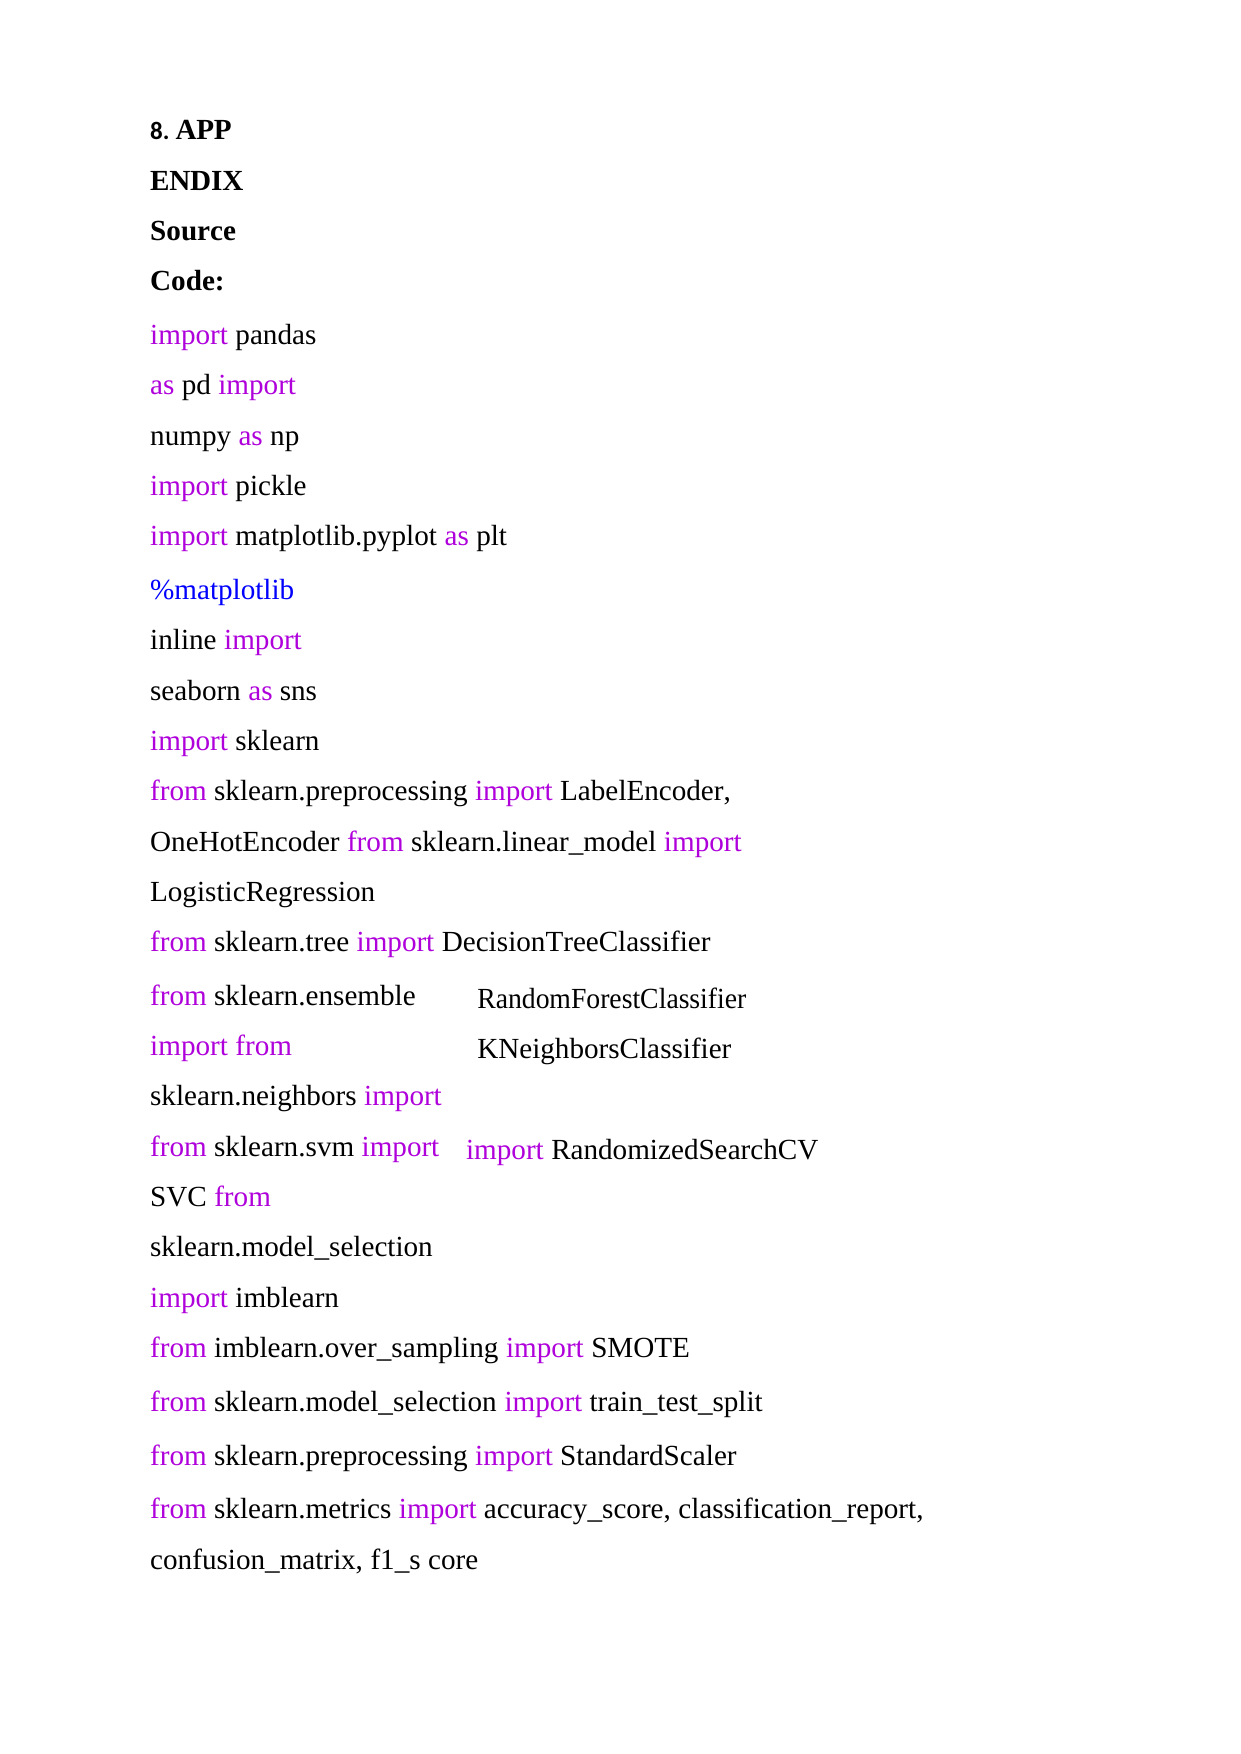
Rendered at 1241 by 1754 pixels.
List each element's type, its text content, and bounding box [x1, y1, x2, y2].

text RandomForestClassifier KNeighborsClassifier [477, 981, 911, 1065]
text import matplotlib.pyplot as plt [150, 518, 1223, 552]
text from sklearn.ensemble import from sklearn.neighbors import from sklearn.svm import SVC from sklearn.model_selection import imblearn [150, 978, 466, 1313]
text from sklearn.preprocessing import LabelEncoder, OneHotEncoder from sklearn.linear_model import LogisticRegression [150, 773, 802, 907]
text from sklearn.tree import DecisionTreeClassifier [150, 924, 1223, 958]
subtitle APPENDIX SourceCode: [150, 112, 247, 297]
text import RandomizedSearchCV [468, 1132, 1223, 1166]
text %matplotlib inline import seaborn as sns import sklearn [150, 572, 352, 757]
text from imblearn.over_sampling import SMOTE [150, 1330, 1223, 1363]
text from sklearn.model_selection import train_test_split [150, 1384, 1223, 1417]
text from sklearn.preprocessing import StandardScaler [150, 1438, 1223, 1471]
text from sklearn.metrics import accuracy_score, classification_report, confusion_matrix, f1_s core [150, 1491, 1117, 1575]
text import pandas as pd import numpy as np import pickle [150, 317, 329, 502]
